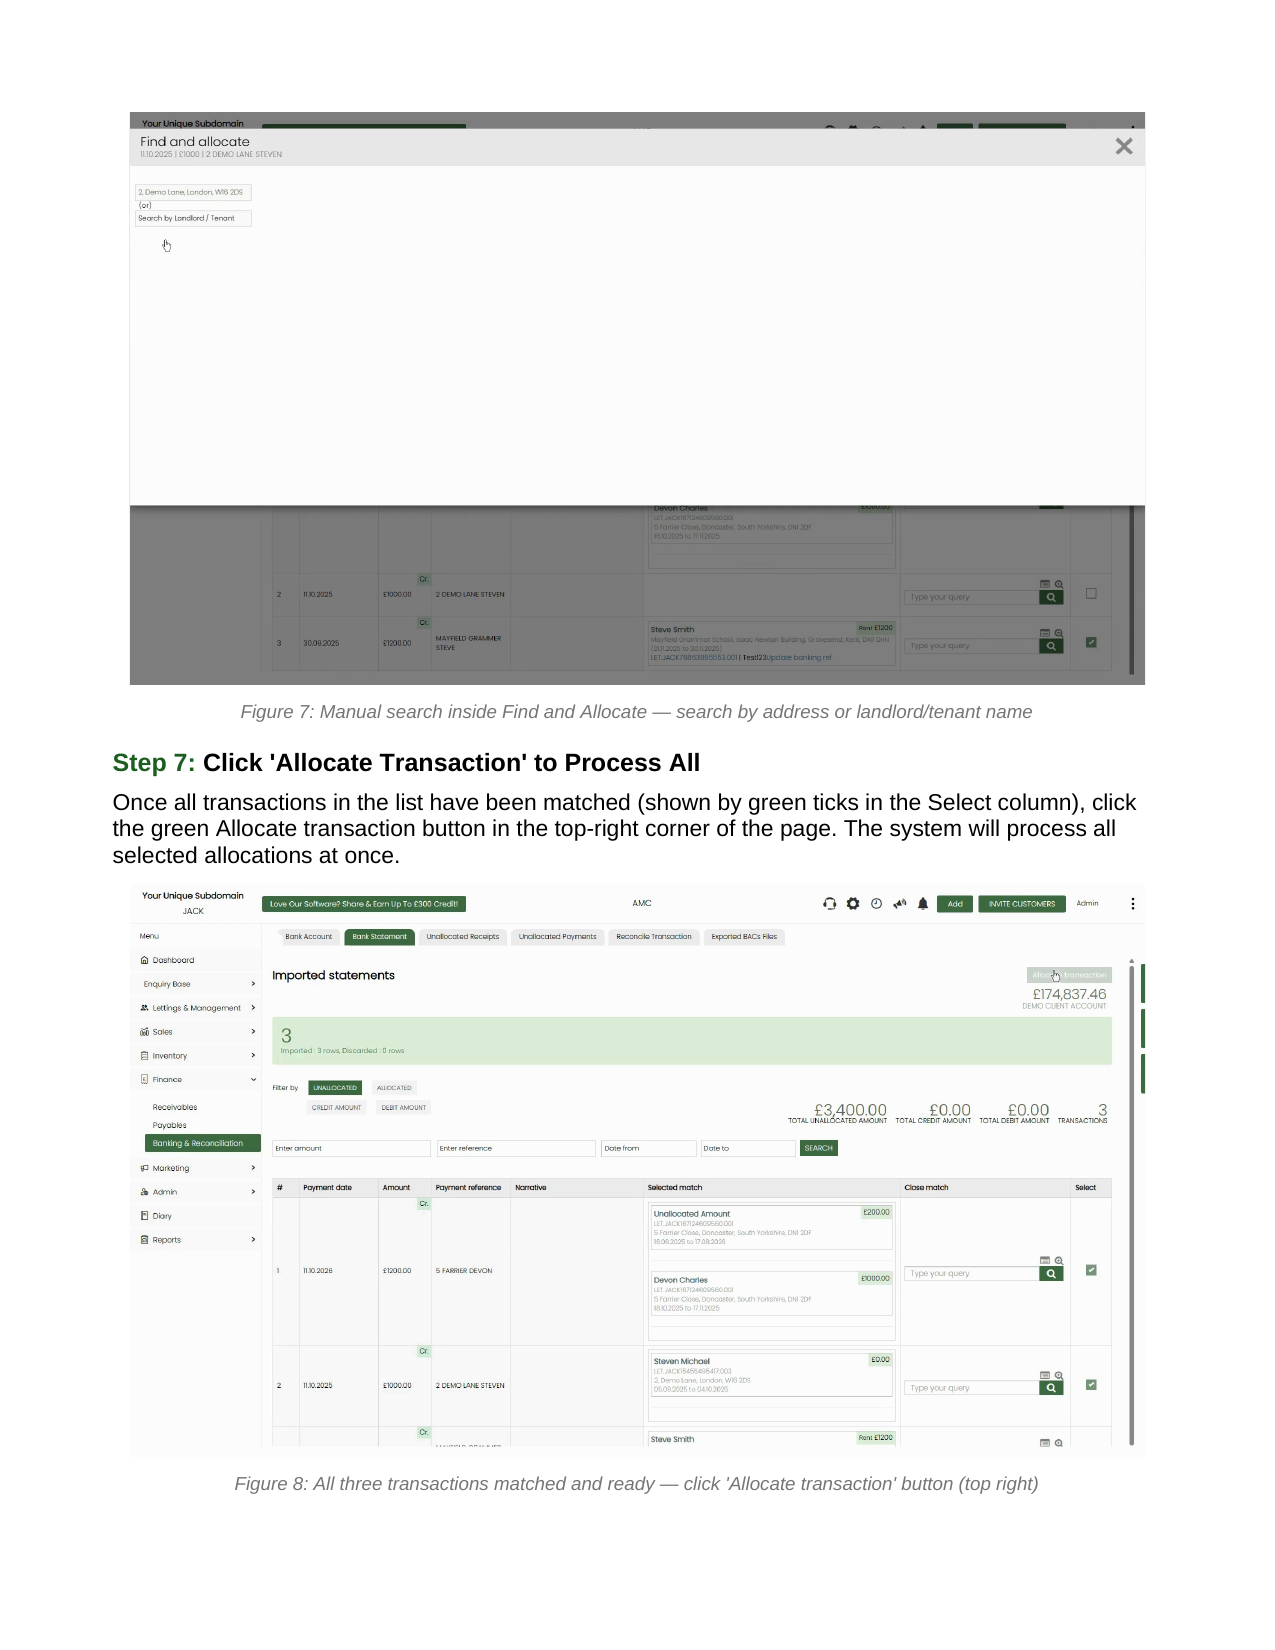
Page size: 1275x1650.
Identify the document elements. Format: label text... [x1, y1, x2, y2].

picture [129, 112, 1146, 685]
picture [129, 884, 1146, 1457]
text Figure 7: Manual search inside Find and Allocate — search by address or landlord/tenant name [112, 701, 1162, 723]
text Step 7: Click 'Allocate Transaction' to Process All [112, 748, 1162, 776]
text Once all transactions in the list have been matched (shown by green ticks in the Select column), click the green Allocate transaction button in the top-right corner of the page. The system will process all selected allocations at once. [112, 789, 1162, 868]
text Figure 8: All three transactions matched and ready — click 'Allocate transaction' button (top right) [112, 1473, 1162, 1495]
